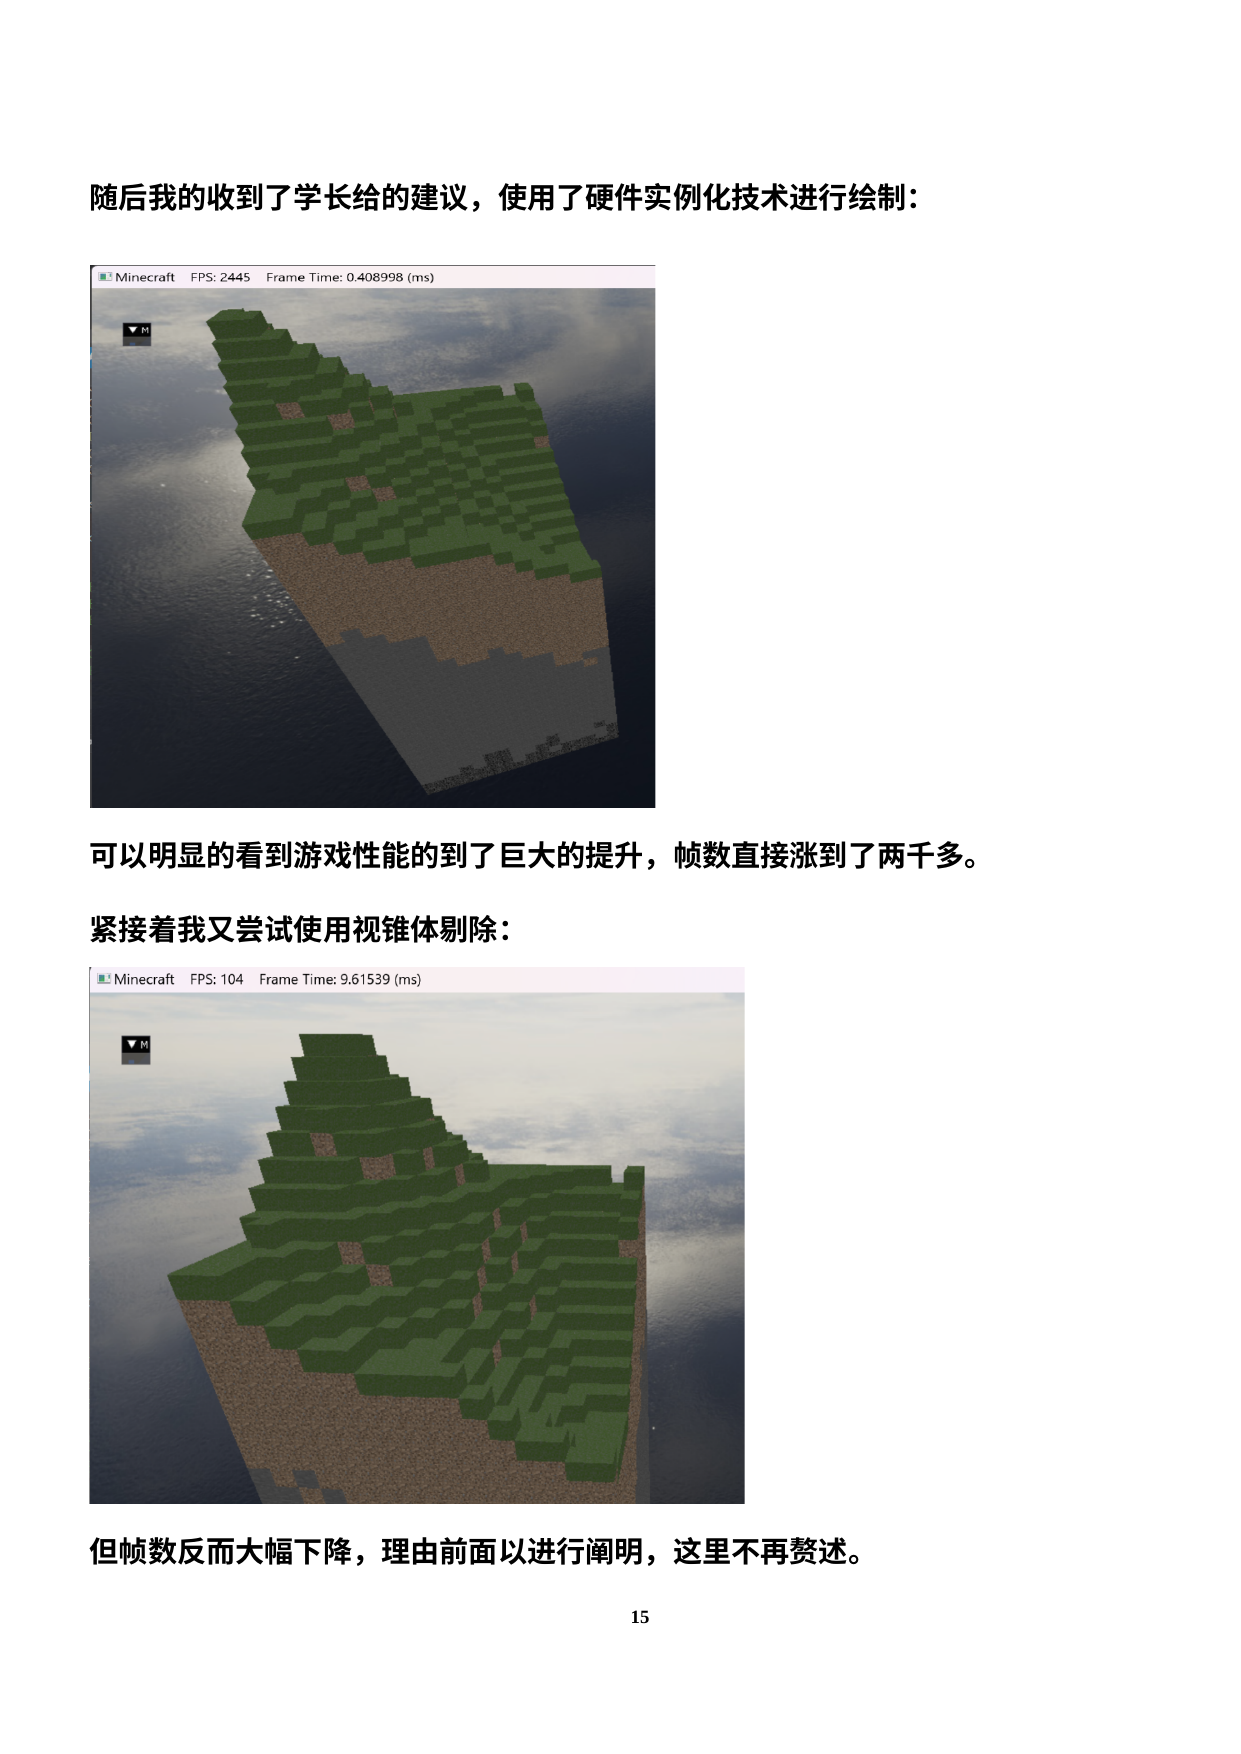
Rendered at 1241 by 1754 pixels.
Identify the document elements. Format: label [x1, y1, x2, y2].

picture [90, 265, 656, 808]
picture [89, 967, 745, 1504]
subtitle [89, 150, 1173, 1578]
